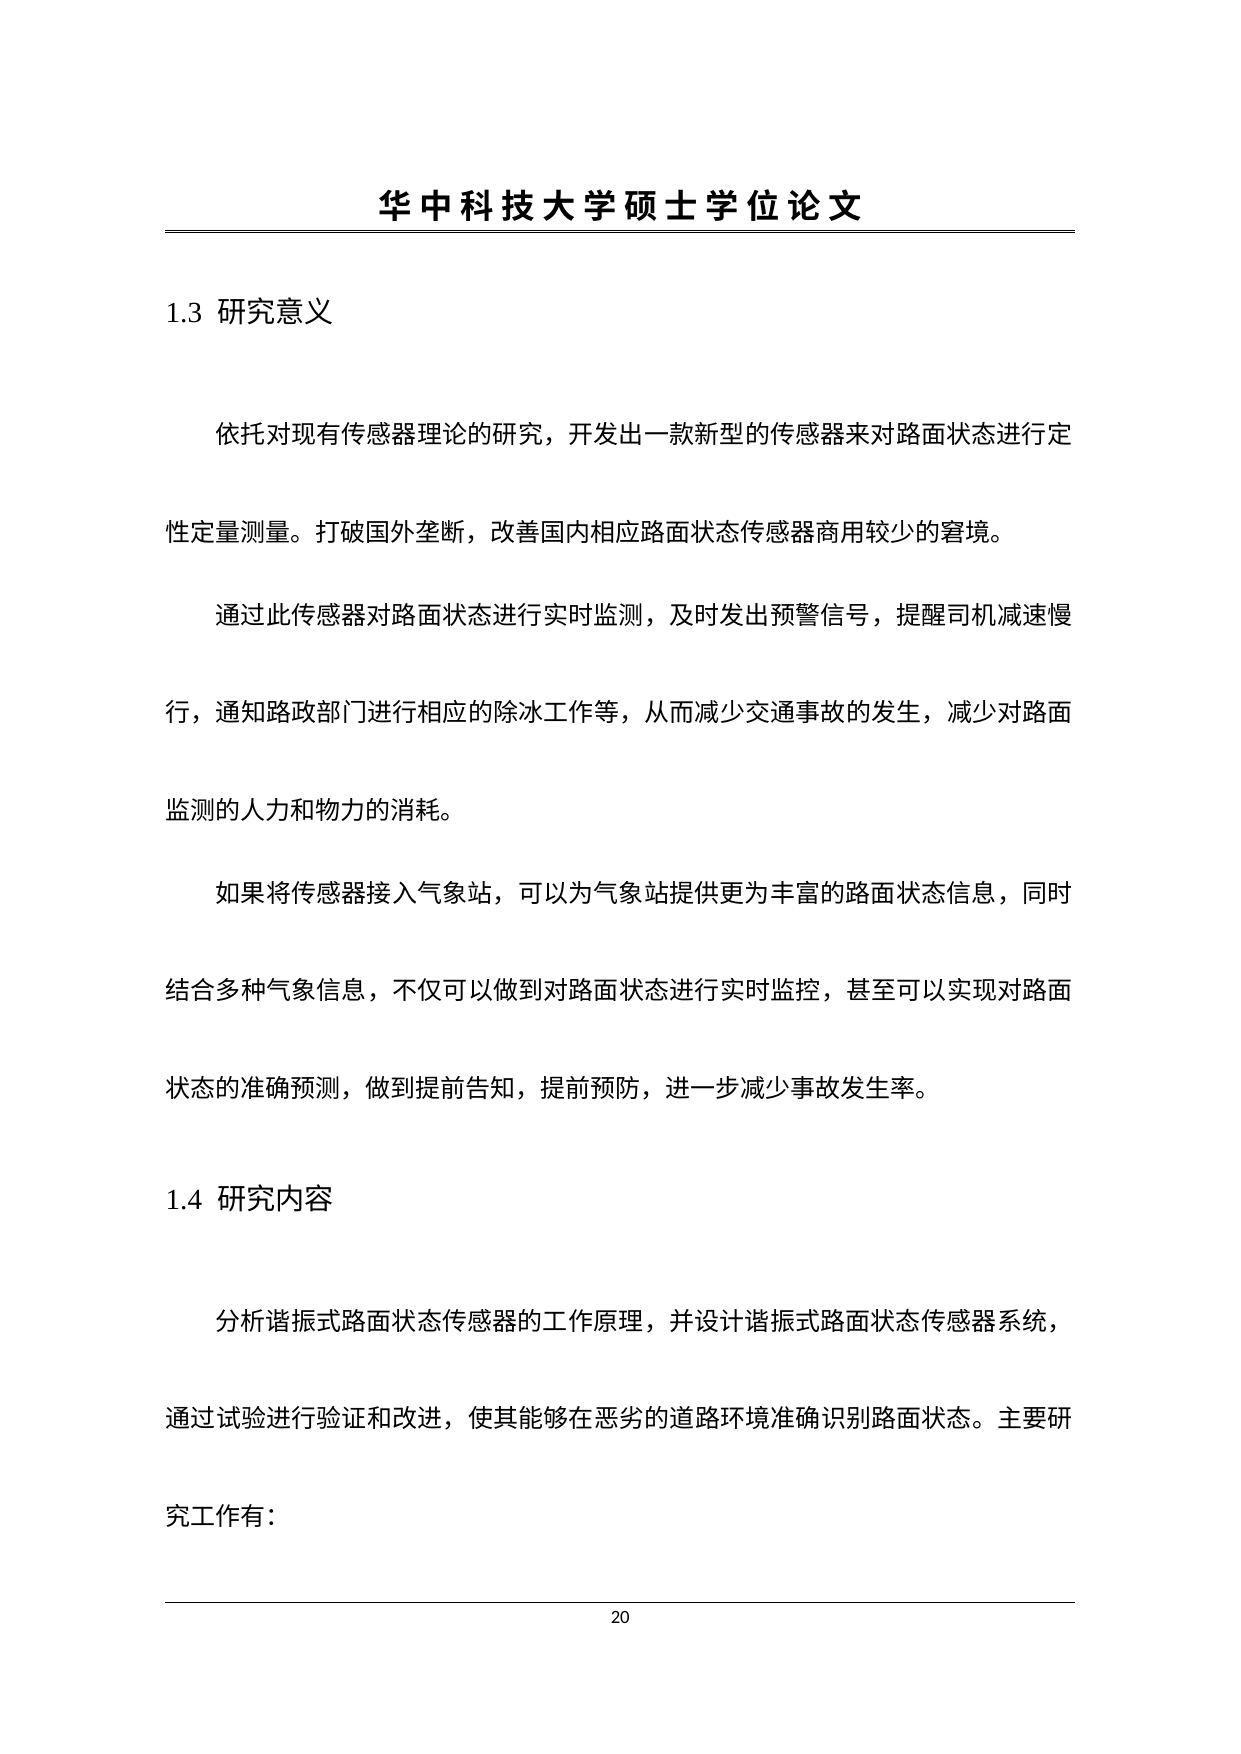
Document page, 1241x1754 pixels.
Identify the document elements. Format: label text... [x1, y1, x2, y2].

text 通过此传感器对路面状态进行实时监测，及时发出预警信号，提醒司机减速慢行，通知路政部门进行相应的除冰工作等，从而减少交通事故的发生，减少对路面监测的人力和物力的消耗。 [165, 581, 1075, 841]
list 研究内容 [165, 1164, 1075, 1229]
text 依托对现有传感器理论的研究，开发出一款新型的传感器来对路面状态进行定性定量测量。打破国外垄断，改善国内相应路面状态传感器商用较少的窘境。 [165, 400, 1075, 563]
list 研究意义 [165, 277, 1075, 342]
text 如果将传感器接入气象站，可以为气象站提供更为丰富的路面状态信息，同时结合多种气象信息，不仅可以做到对路面状态进行实时监控，甚至可以实现对路面状态的准确预测，做到提前告知，提前预防，进一步减少事故发生率。 [165, 859, 1075, 1119]
text 分析谐振式路面状态传感器的工作原理，并设计谐振式路面状态传感器系统，通过试验进行验证和改进，使其能够在恶劣的道路环境准确识别路面状态。主要研究工作有： [165, 1287, 1075, 1547]
